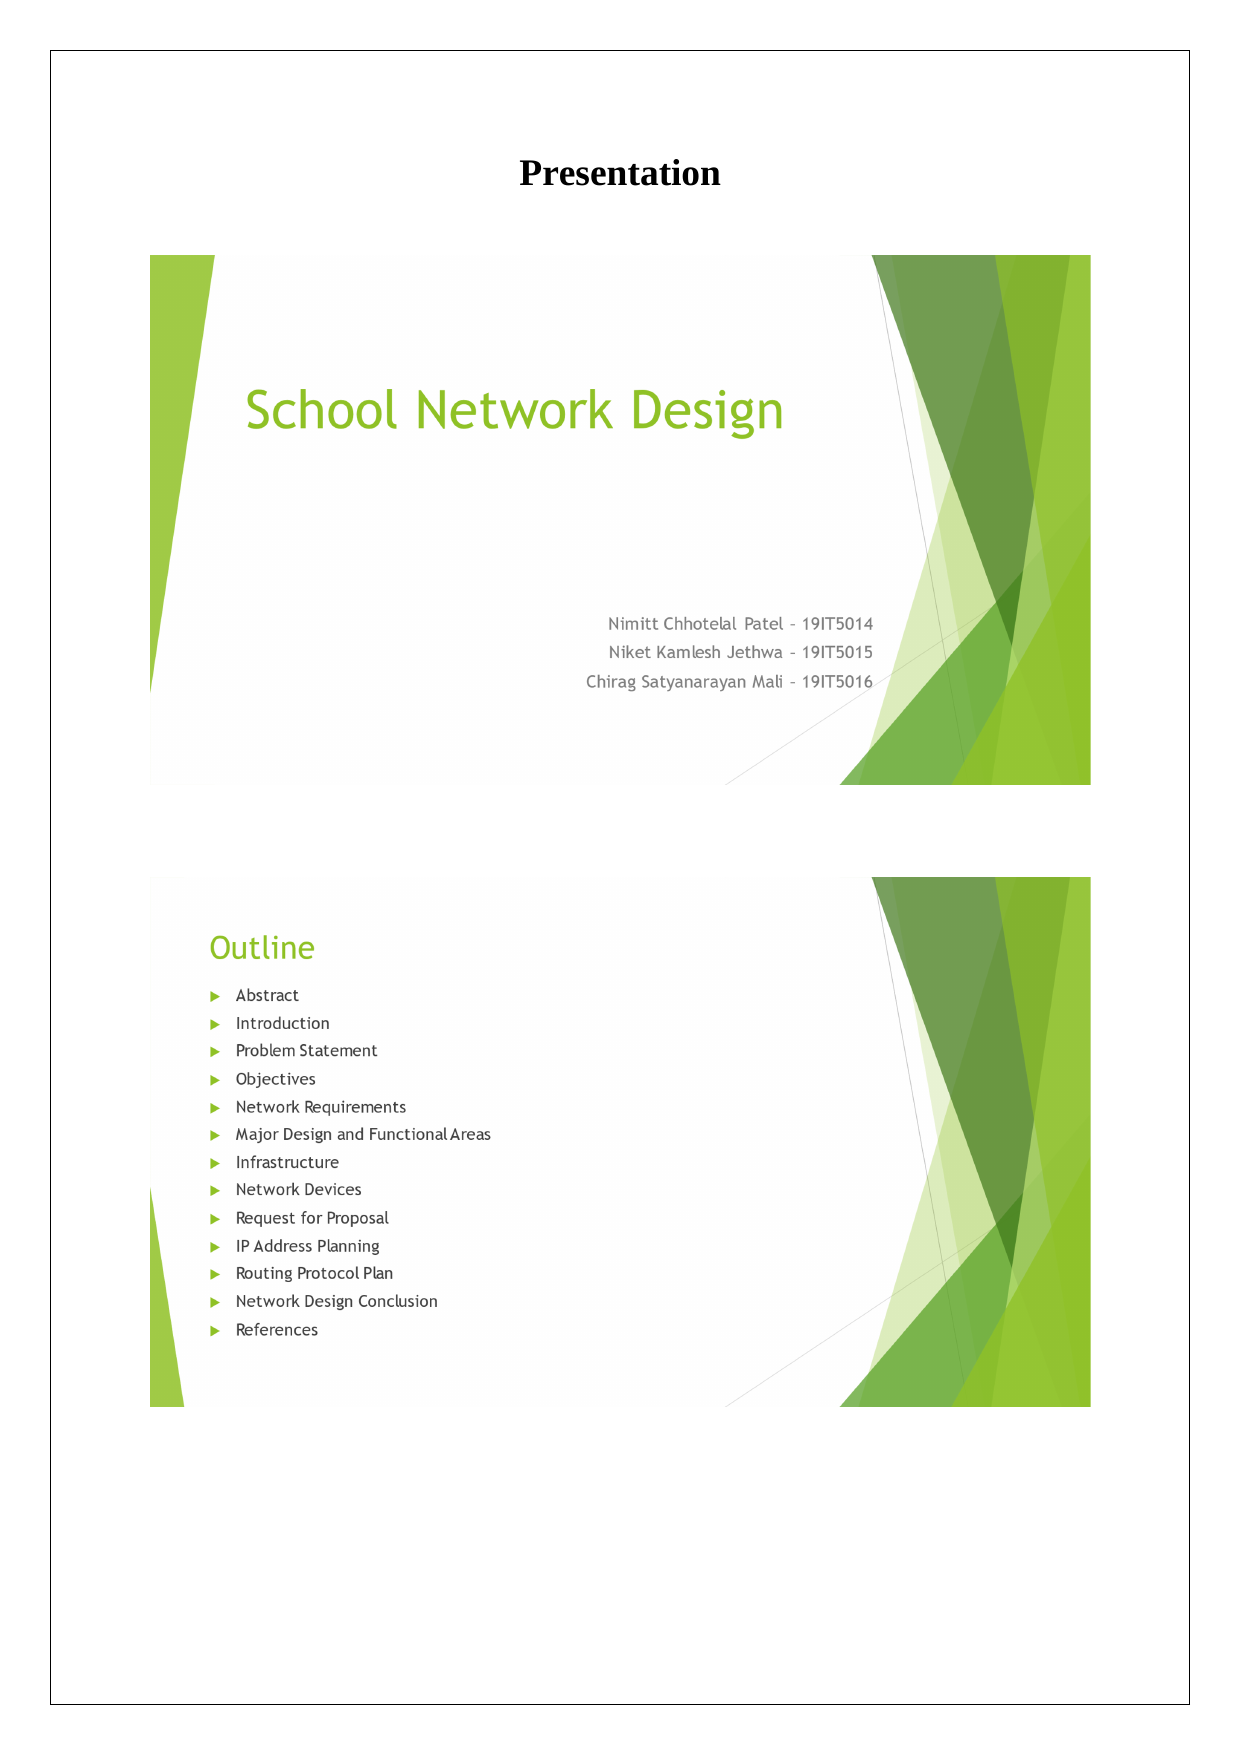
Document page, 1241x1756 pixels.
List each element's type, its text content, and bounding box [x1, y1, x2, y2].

picture [150, 877, 1091, 1407]
text Presentation [150, 150, 1090, 193]
picture [150, 255, 1091, 785]
